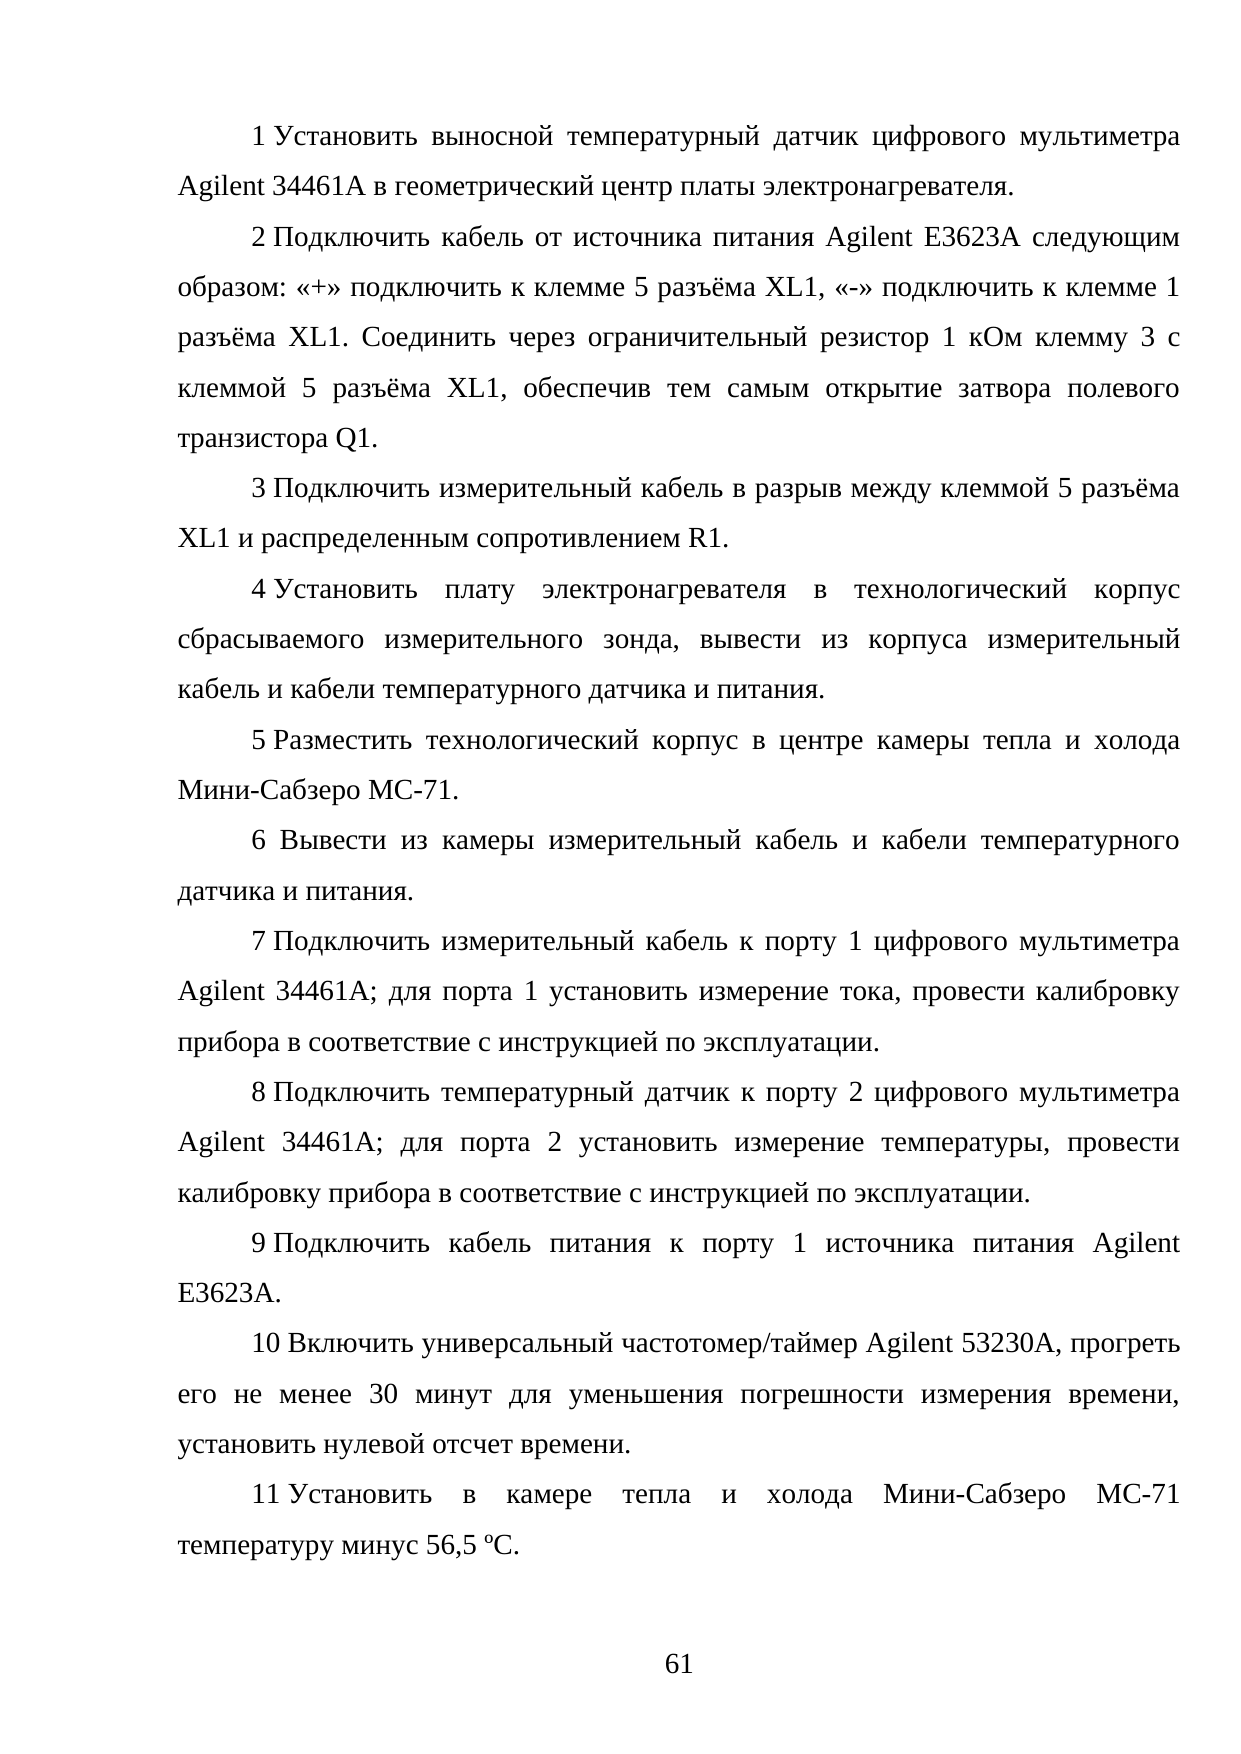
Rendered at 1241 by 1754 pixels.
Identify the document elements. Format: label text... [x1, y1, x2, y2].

text 9 Подключить кабель питания к порту 1 источника питания Agilent E3623A. [177, 1225, 1181, 1309]
text 7 Подключить измерительный кабель к порту 1 цифрового мультиметра Agilent 34461A; для порта 1 установить измерение тока, провести калибровку прибора в соответствие с инструкцией по эксплуатации. [177, 923, 1181, 1057]
text 6 Вывести из камеры измерительный кабель и кабели температурного датчика и питания. [177, 822, 1181, 906]
text 5 Разместить технологический корпус в центре камеры тепла и холода Мини-Сабзеро MC-71. [177, 722, 1181, 806]
text 10 Включить универсальный частотомер/таймер Agilent 53230A, прогреть его не менее 30 минут для уменьшения погрешности измерения времени, установить нулевой отсчет времени. [177, 1326, 1181, 1460]
text 2 Подключить кабель от источника питания Agilent E3623A следующим образом: «+» подключить к клемме 5 разъёма XL1, «-» подключить к клемме 1 разъёма XL1. Соединить через ограничительный резистор 1 кОм клемму 3 с клеммой 5 разъёма XL1, обеспечив тем самым открытие затвора полевого транзистора Q1. [177, 219, 1181, 453]
text 1 Установить выносной температурный датчик цифрового мультиметра Agilent 34461A в геометрический центр платы электронагревателя. [177, 118, 1181, 202]
text 3 Подключить измерительный кабель в разрыв между клеммой 5 разъёма XL1 и распределенным сопротивлением R1. [177, 470, 1181, 554]
text 8 Подключить температурный датчик к порту 2 цифрового мультиметра Agilent 34461A; для порта 2 установить измерение температуры, провести калибровку прибора в соответствие с инструкцией по эксплуатации. [177, 1074, 1181, 1208]
text 11 Установить в камере тепла и холода Мини-Сабзеро MC-71 температуру минус 56,5 ºС. [177, 1477, 1181, 1560]
text 4 Установить плату электронагревателя в технологический корпус сбрасываемого измерительного зонда, вывести из корпуса измерительный кабель и кабели температурного датчика и питания. [177, 571, 1181, 705]
